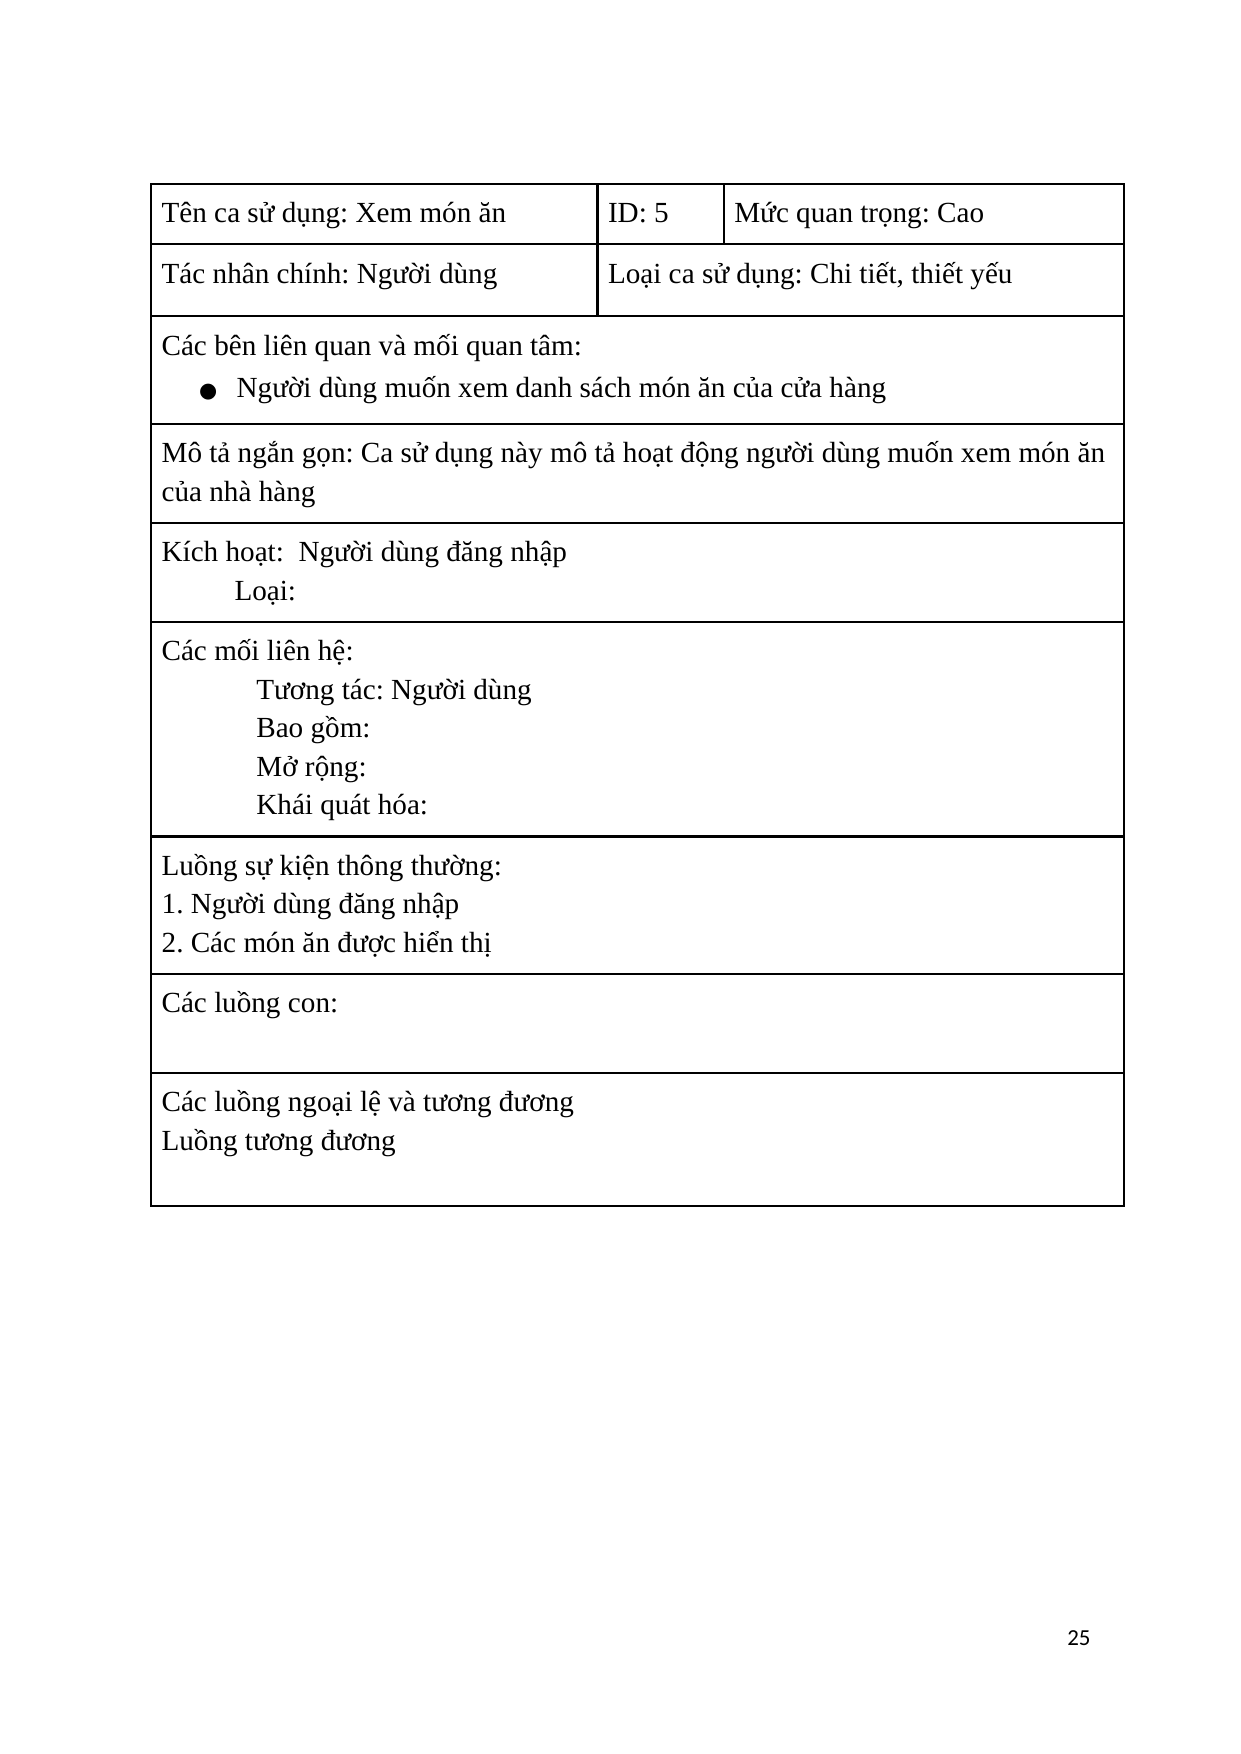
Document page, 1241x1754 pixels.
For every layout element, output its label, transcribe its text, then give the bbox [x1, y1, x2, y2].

table_header Mức quan trọng: Cao [725, 185, 1123, 243]
table_header Tên ca sử dụng: Xem món ăn [152, 185, 596, 243]
table_header ID: 5 [599, 185, 723, 243]
table_cell Loại ca sử dụng: Chi tiết, thiết yếu [599, 245, 1123, 315]
table_cell Tác nhân chính: Người dùng [152, 245, 596, 315]
table_cell Các bên liên quan và mối quan tâm: Người dùng muốn xem danh sách món ăn của cửa hàng [152, 317, 1123, 423]
table_cell Mô tả ngắn gọn: Ca sử dụng này mô tả hoạt động người dùng muốn xem món ăn của nhà hàng [152, 425, 1123, 522]
table_cell Luồng sự kiện thông thường: 1. Người dùng đăng nhập 2. Các món ăn được hiển thị [152, 838, 1123, 973]
table_cell Các mối liên hệ: Tương tác: Người dùng Bao gồm: Mở rộng: Khái quát hóa: [152, 623, 1123, 835]
table_cell Kích hoạt: Người dùng đăng nhập Loại: [152, 524, 1123, 621]
table_cell Các luồng con: [152, 975, 1123, 1072]
table_cell Các luồng ngoại lệ và tương đương Luồng tương đương [152, 1074, 1123, 1204]
